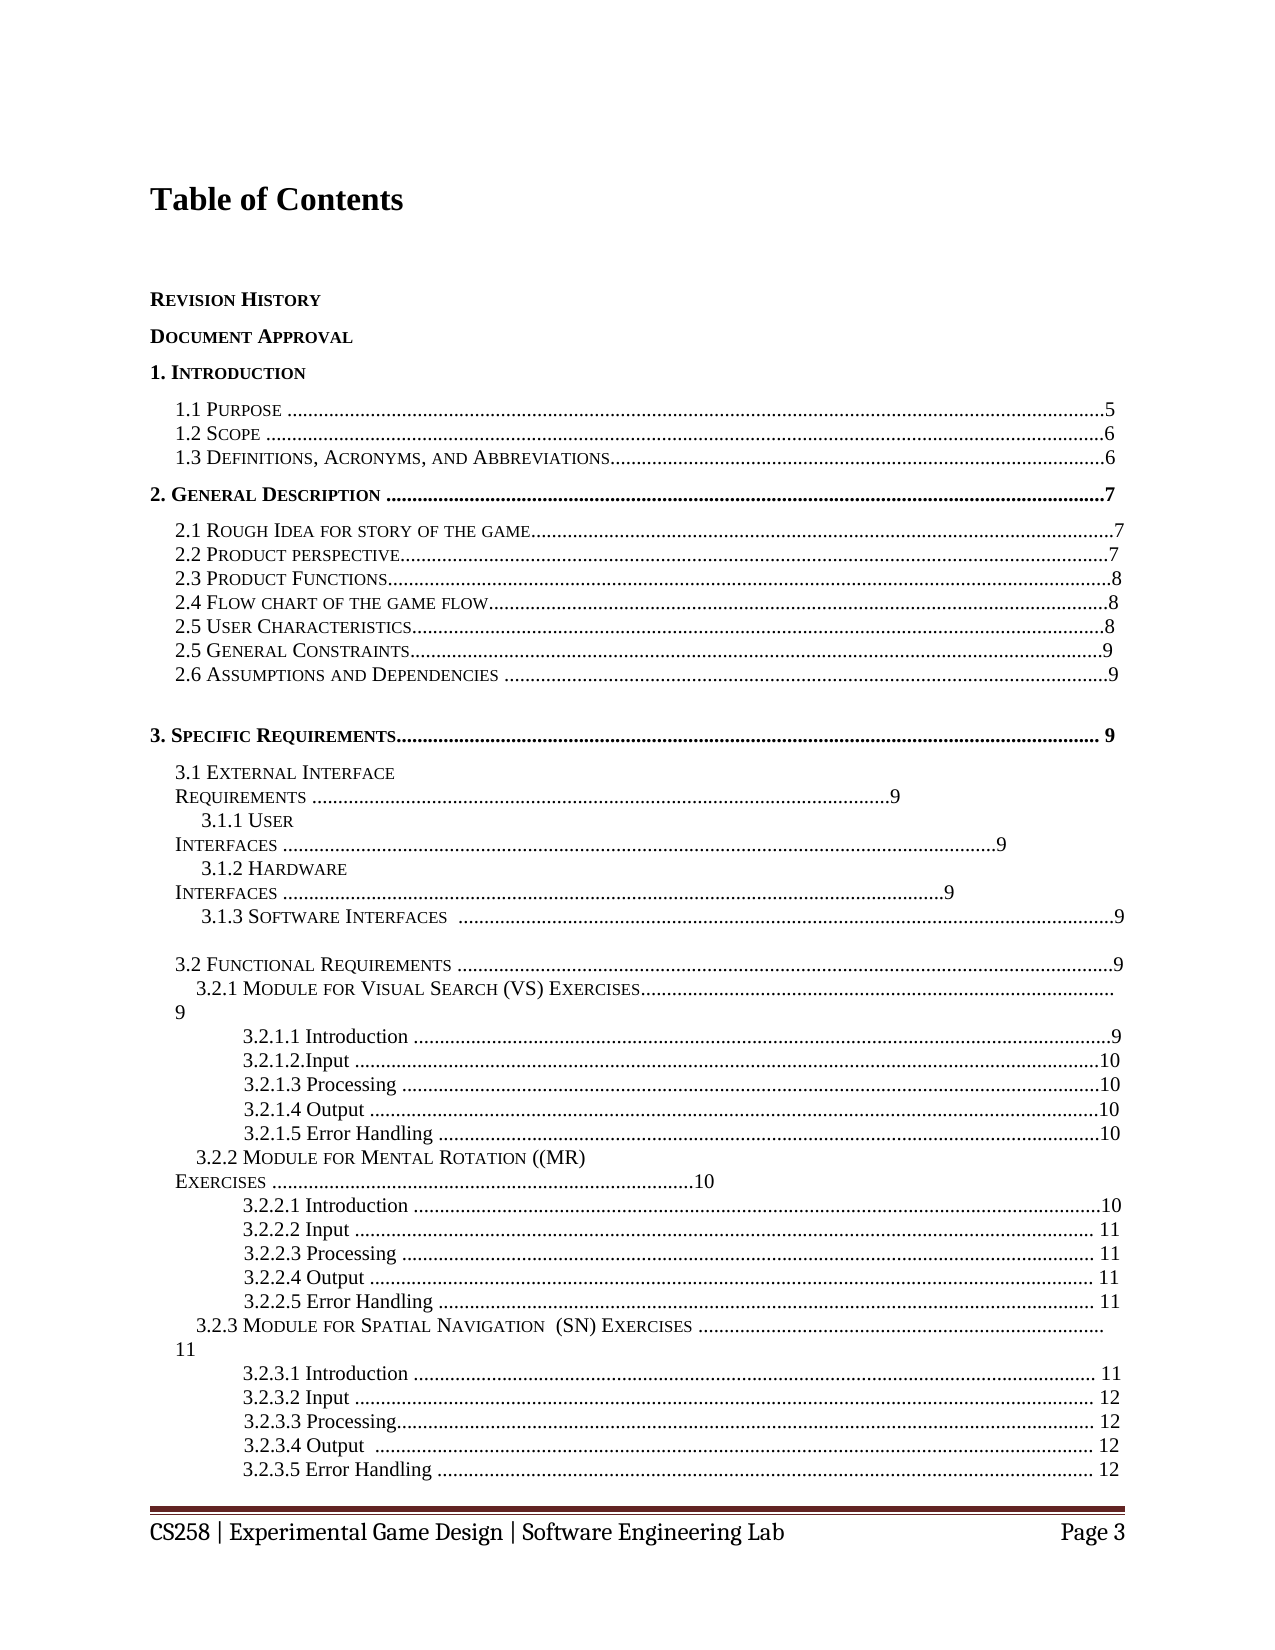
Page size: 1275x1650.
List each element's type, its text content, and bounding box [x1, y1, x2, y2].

text 3.1.1 User Interfaces .........................................................................................................................................9 [175, 808, 1125, 856]
text 3.2.3.3 Processing...................................................................................................................................... 12 [150, 1409, 1125, 1433]
text 3.2 Functional Requirements ..............................................................................................................................9 [175, 952, 1125, 976]
text 3.2.1.5 Error Handling ...............................................................................................................................10 [150, 1121, 1125, 1144]
text 3.2.1.3 Processing ......................................................................................................................................10 [150, 1072, 1125, 1096]
text 3.2.3.5 Error Handling .............................................................................................................................. 12 [175, 1457, 1125, 1481]
text 3.2.2 Module for Mental Rotation ((MR) Exercises .................................................................................10 [175, 1144, 1125, 1193]
text 3.2.2.4 Output ........................................................................................................................................... 11 [150, 1265, 1125, 1289]
text 1. Introduction [150, 360, 1125, 384]
text 3.2.1.1 Introduction ......................................................................................................................................9 3.2.1.2.Input ...............................................................................................................................................10 [175, 1024, 1125, 1072]
text 3.2.2.5 Error Handling .............................................................................................................................. 11 [150, 1289, 1125, 1313]
text 3.2.2.3 Processing ..................................................................................................................................... 11 [150, 1241, 1125, 1265]
text 2.5 General Constraints.....................................................................................................................................9 [175, 638, 1125, 662]
text 3.1 External Interface Requirements ...............................................................................................................9 [175, 759, 1125, 808]
text 3.2.3.1 Introduction ................................................................................................................................... 11 3.2.3.2 Input .............................................................................................................................................. 12 [175, 1361, 1125, 1409]
text 2.5 User Characteristics.....................................................................................................................................8 [175, 614, 1125, 638]
text 3.2.1 Module for Visual Search (VS) Exercises........................................................................................... 9 [175, 976, 1125, 1024]
text 2.1 Rough Idea for story of the game................................................................................................................7 [175, 518, 1125, 542]
text 3.2.1.4 Output ............................................................................................................................................10 [150, 1096, 1125, 1121]
text 2.6 Assumptions and Dependencies ....................................................................................................................9 [175, 662, 1125, 711]
text 2.2 Product perspective........................................................................................................................................7 [175, 542, 1125, 566]
text 3.1.3 Software Interfaces ..............................................................................................................................9 [175, 904, 1125, 952]
text 3.2.2.1 Introduction ....................................................................................................................................10 3.2.2.2 Input .............................................................................................................................................. 11 [175, 1193, 1125, 1241]
text 3.1.2 Hardware Interfaces ...............................................................................................................................9 [175, 856, 1125, 904]
text 2. General Description ..........................................................................................................................................7 [150, 481, 1125, 506]
text 1.1 Purpose .............................................................................................................................................................5 [175, 397, 1125, 421]
text Revision History [150, 287, 1125, 311]
text 1.3 Definitions, Acronyms, and Abbreviations...............................................................................................6 [175, 445, 1125, 469]
text 2.3 Product Functions...........................................................................................................................................8 [175, 566, 1125, 590]
text 3.2.3 Module for Spatial Navigation (SN) Exercises .............................................................................. 11 [175, 1313, 1125, 1361]
text 3.2.3.4 Output .......................................................................................................................................... 12 [150, 1433, 1125, 1457]
text Document Approval [150, 324, 1125, 348]
text Table of Contents [150, 179, 1125, 217]
text 2.4 Flow chart of the game flow.......................................................................................................................8 [175, 590, 1125, 614]
text 3. Specific Requirements....................................................................................................................................... 9 [150, 723, 1125, 747]
text 1.2 Scope .................................................................................................................................................................6 [175, 421, 1125, 445]
